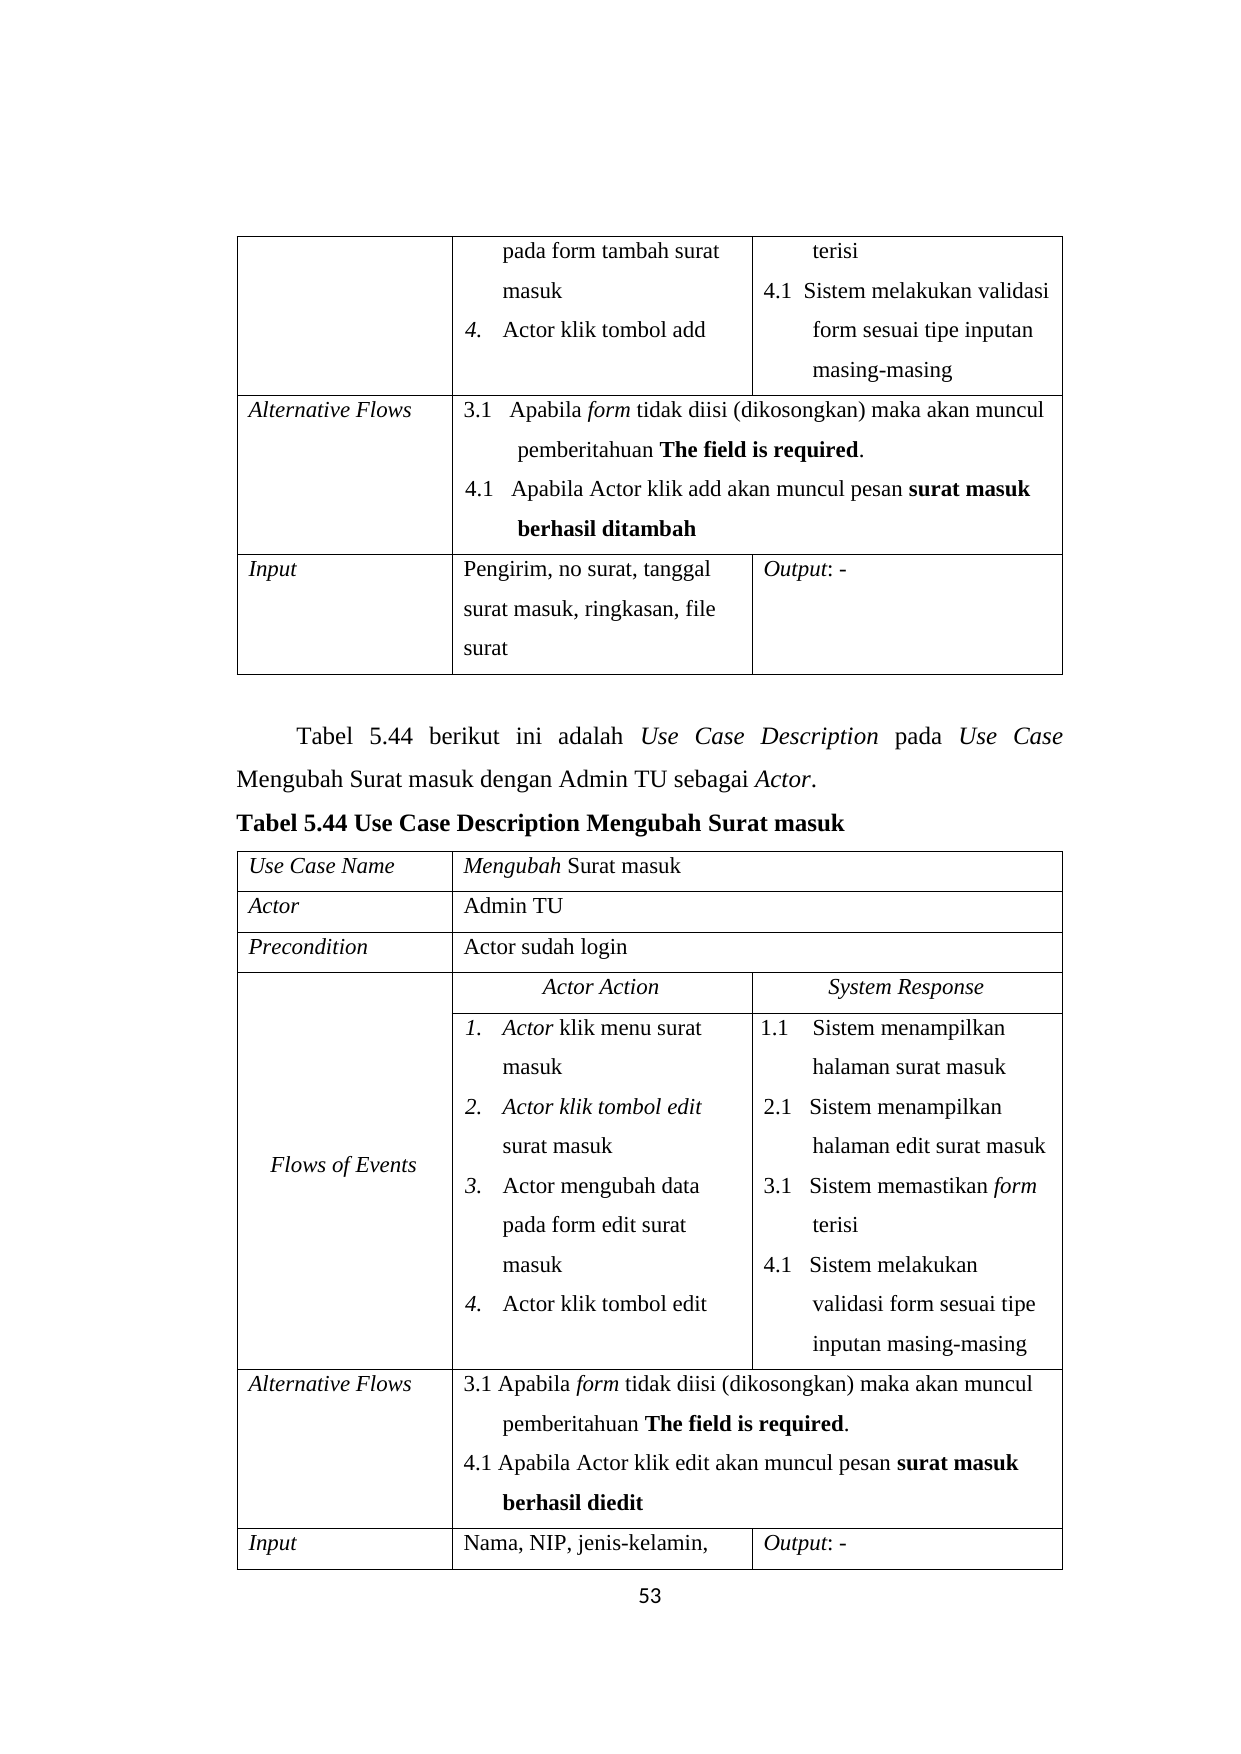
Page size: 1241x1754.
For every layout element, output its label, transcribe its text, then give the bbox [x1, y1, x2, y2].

table_cell Actor klik menu surat masuk Actor klik tombol edit surat masuk Actor mengubah data pada form edit surat masuk Actor klik tombol edit [453, 1014, 752, 1369]
table_cell Sistem menampilkan halaman surat masuk 2.1 Sistem menampilkan halaman edit surat masuk 3.1 Sistem memastikan form terisi 4.1 Sistem melakukan validasi form sesuai tipe inputan masing-masing [753, 1014, 1062, 1369]
table_cell Actor sudah login [453, 933, 1062, 972]
text Tabel 5.44 berikut ini adalah Use Case Description pada Use Case Mengubah Surat masuk dengan Admin TU sebagai Actor. [236, 721, 1063, 793]
text Tabel 5.44 Use Case Description Mengubah Surat masuk [236, 808, 1063, 836]
table_cell Flows of Events [238, 973, 452, 1369]
table_cell Alternative Flows [238, 396, 452, 554]
table_cell 3.1 Apabila form tidak diisi (dikosongkan) maka akan muncul pemberitahuan The field is required. 4.1 Apabila Actor klik add akan muncul pesan surat masuk berhasil ditambah [453, 396, 1062, 554]
table_header Use Case Name [238, 852, 452, 891]
table_cell Actor Action [453, 973, 752, 1013]
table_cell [453, 1529, 752, 1569]
table_cell Output: - [753, 1529, 1062, 1569]
table_cell Output: - [753, 555, 1062, 674]
table_cell Precondition [238, 933, 452, 972]
table_cell Alternative Flows [238, 1370, 452, 1528]
table_cell Input [238, 555, 452, 674]
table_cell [753, 237, 1062, 395]
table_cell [453, 237, 752, 395]
table_cell Actor [238, 892, 452, 932]
table_cell System Response [753, 973, 1062, 1013]
table_cell Input [238, 1529, 452, 1569]
table_header Mengubah Surat masuk [453, 852, 1062, 891]
table_cell 3.1 Apabila form tidak diisi (dikosongkan) maka akan muncul pemberitahuan The field is required. 4.1 Apabila Actor klik edit akan muncul pesan surat masuk berhasil diedit [453, 1370, 1062, 1528]
table_cell Pengirim, no surat, tanggal surat masuk, ringkasan, file surat [453, 555, 752, 674]
table_cell Admin TU [453, 892, 1062, 932]
